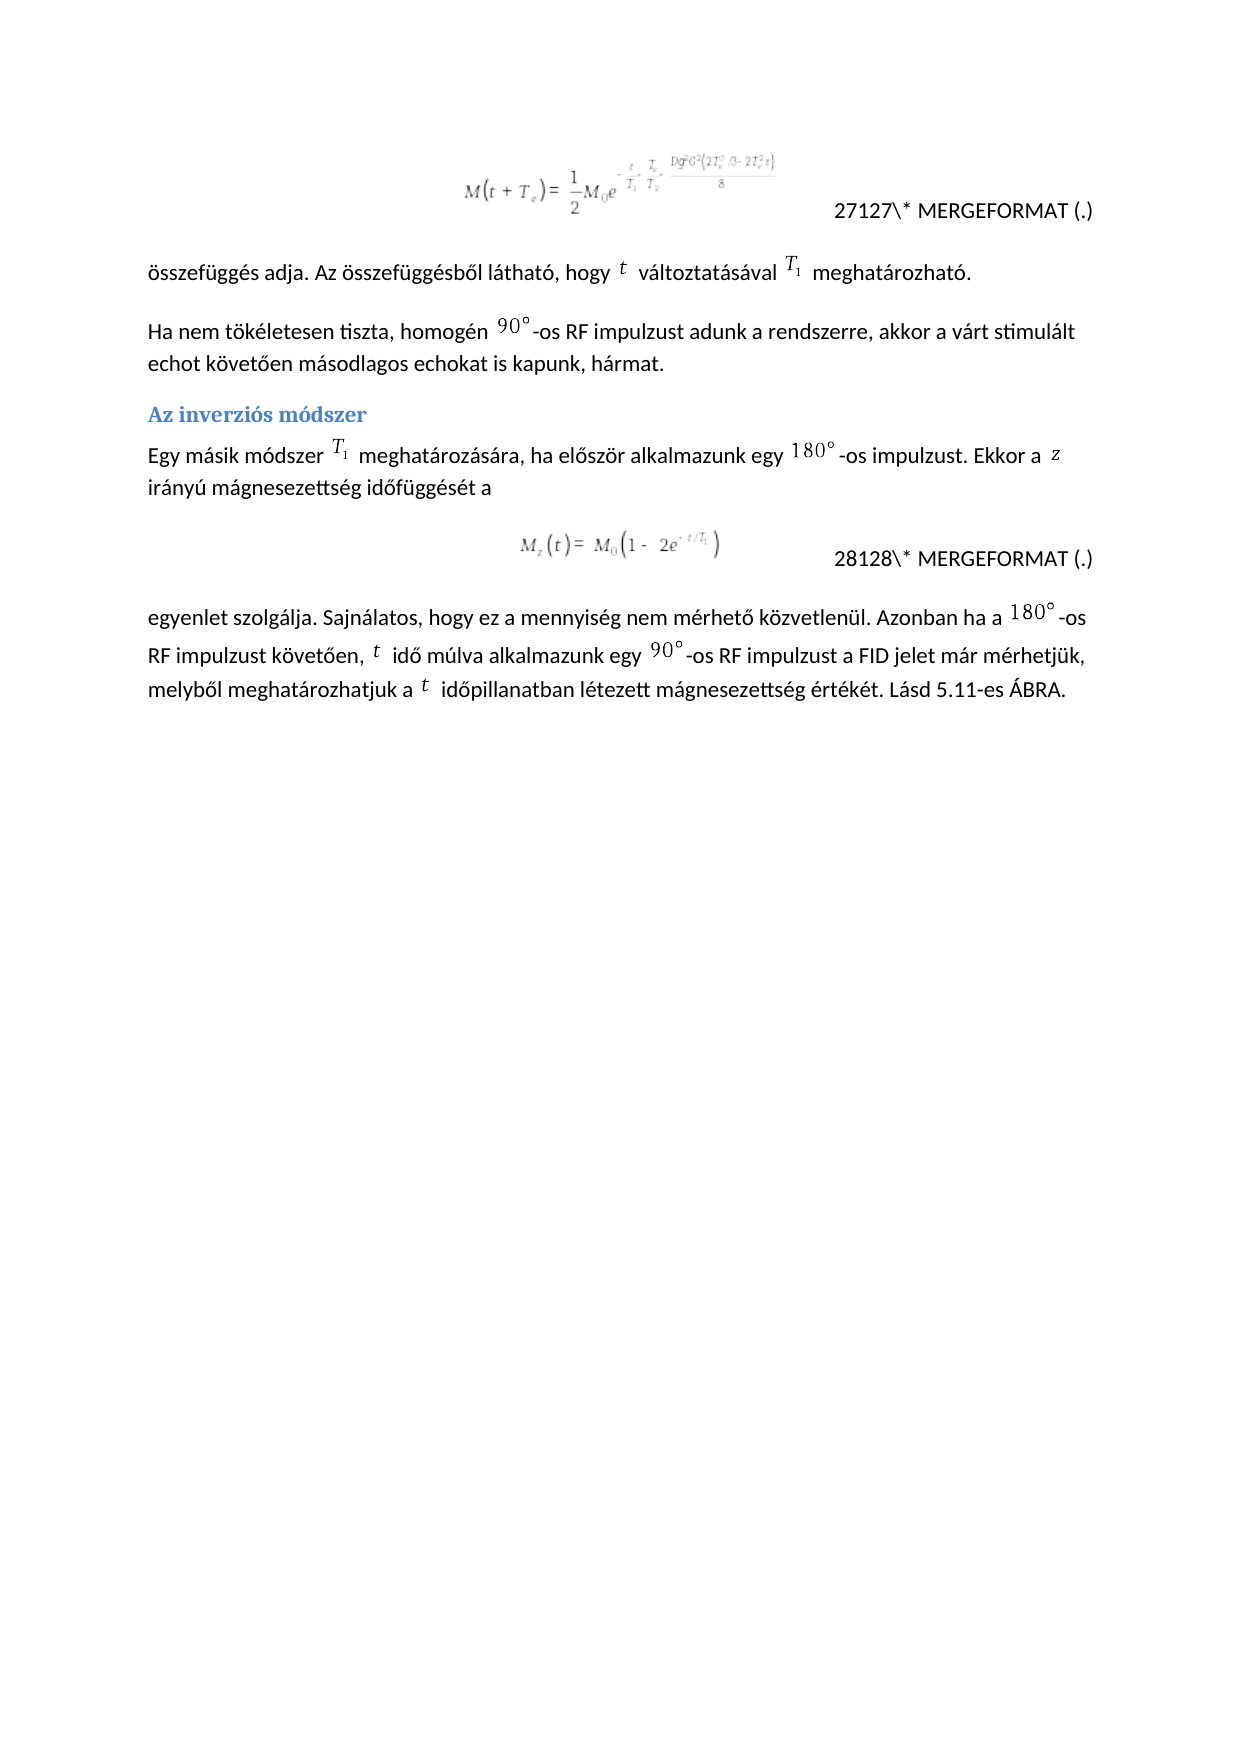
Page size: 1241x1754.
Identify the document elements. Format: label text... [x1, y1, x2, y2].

text Egy másik módszer meghatározására, ha először alkalmazunk egy -os impulzust. Ekkor a irányú mágnesezettség időfüggését a [148, 432, 1093, 501]
text Ha nem tökéletesen tiszta, homogén -os RF impulzust adunk a rendszerre, akkor a várt stimulált echot követően másodlagos echokat is kapunk, hármat. [148, 311, 1093, 377]
subtitle Az inverziós módszer [148, 402, 1093, 428]
text egyenlet szolgálja. Sajnálatos, hogy ez a mennyiség nem mérhető közvetlenül. Azonban ha a -os RF impulzust követően, idő múlva alkalmazunk egy -os RF impulzust a FID jelet már mérhetjük, melyből meghatározhatjuk a időpillanatban létezett mágnesezettség értékét. Lásd 5.11-es ÁBRA. [148, 597, 1093, 703]
text összefüggés adja. Az összefüggésből látható, hogy változtatásával meghatározható. [148, 249, 1093, 286]
